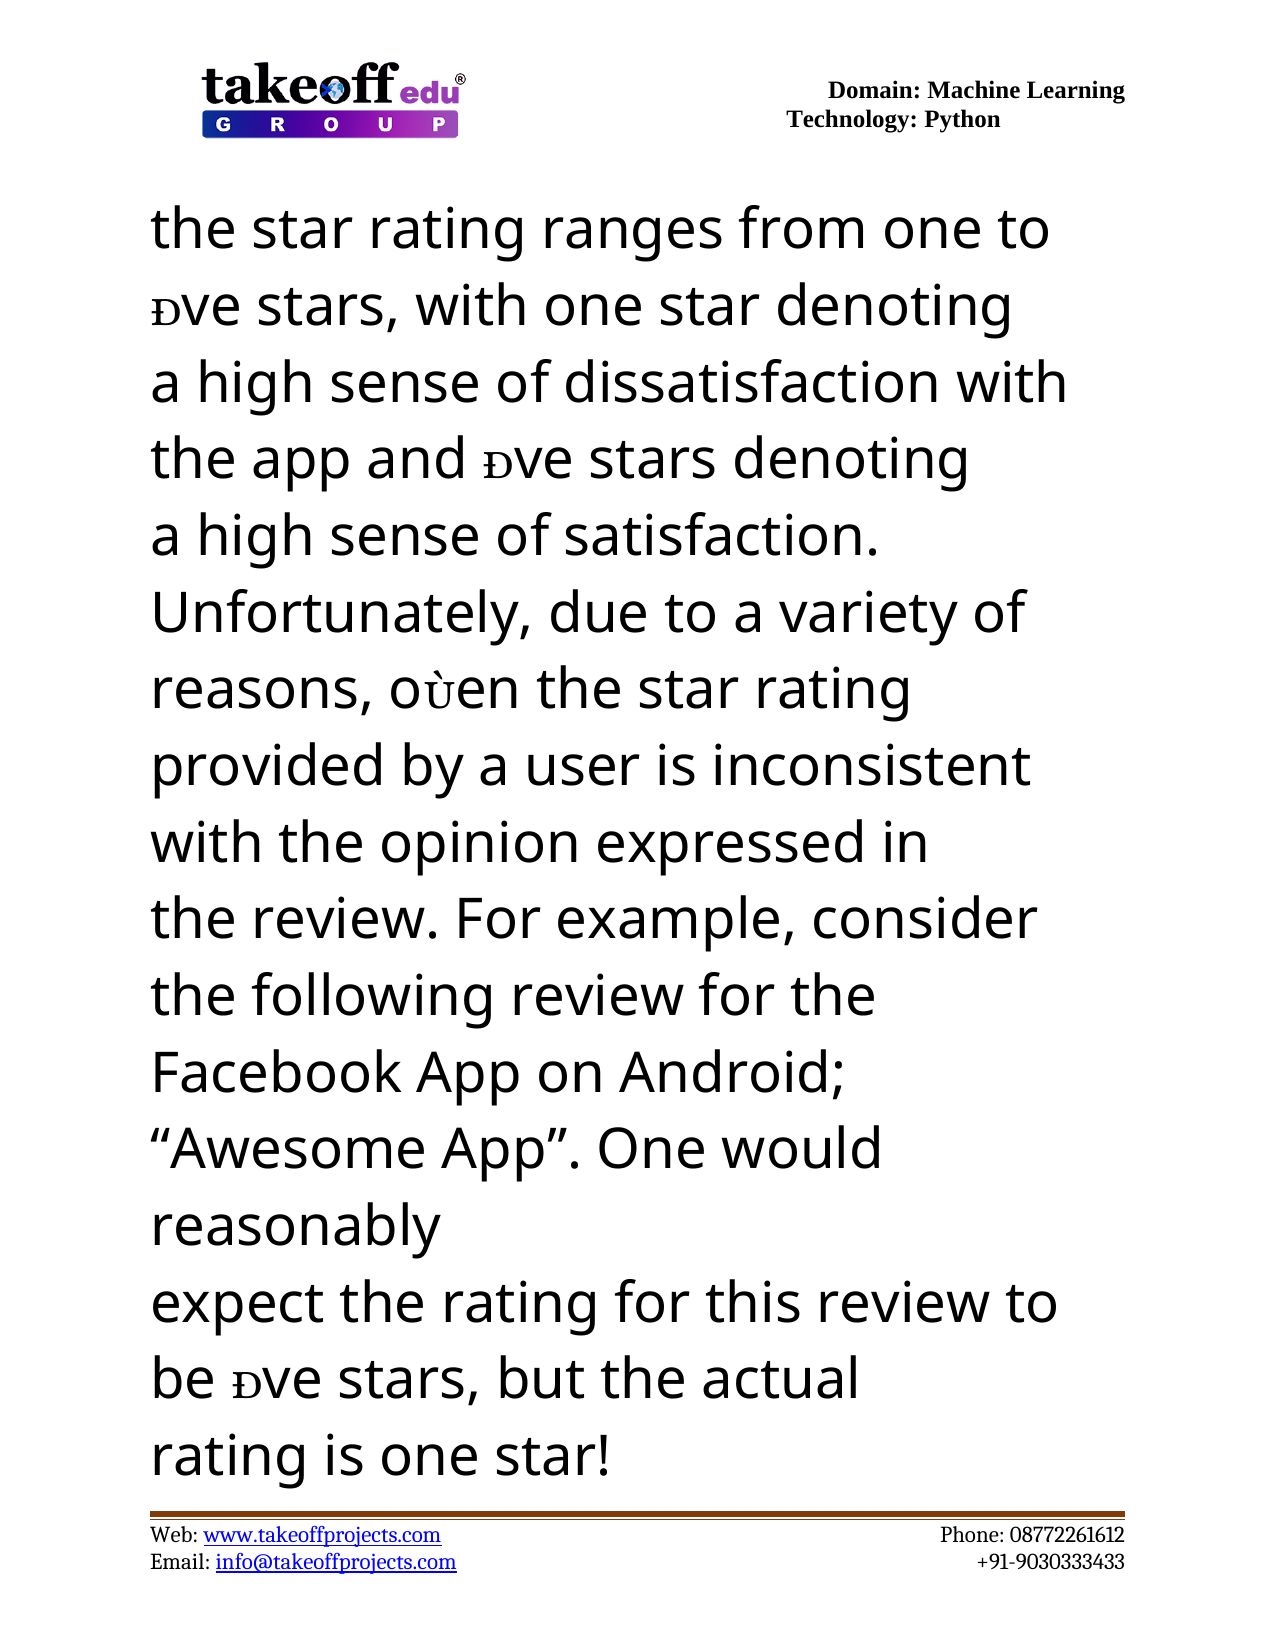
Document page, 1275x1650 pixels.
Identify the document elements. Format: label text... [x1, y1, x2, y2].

text a high sense of dissatisfaction with the app and ve stars denoting [150, 342, 1125, 495]
text the review. For example, consider the following review for the [150, 878, 1125, 1032]
text rating is one star! [150, 1415, 1125, 1492]
text a high sense of satisfaction. [150, 495, 1125, 572]
text Facebook App on Android; “Awesome App”. One would reasonably [150, 1032, 1125, 1262]
text Unfortunately, due to a variety of reasons, oen the star rating [150, 572, 1125, 725]
text provided by a user is inconsistent with the opinion expressed in [150, 725, 1125, 878]
picture [198, 57, 469, 149]
text the star rating ranges from one to ve stars, with one star denoting [150, 188, 1125, 342]
text expect the rating for this review to be ve stars, but the actual [150, 1262, 1125, 1415]
